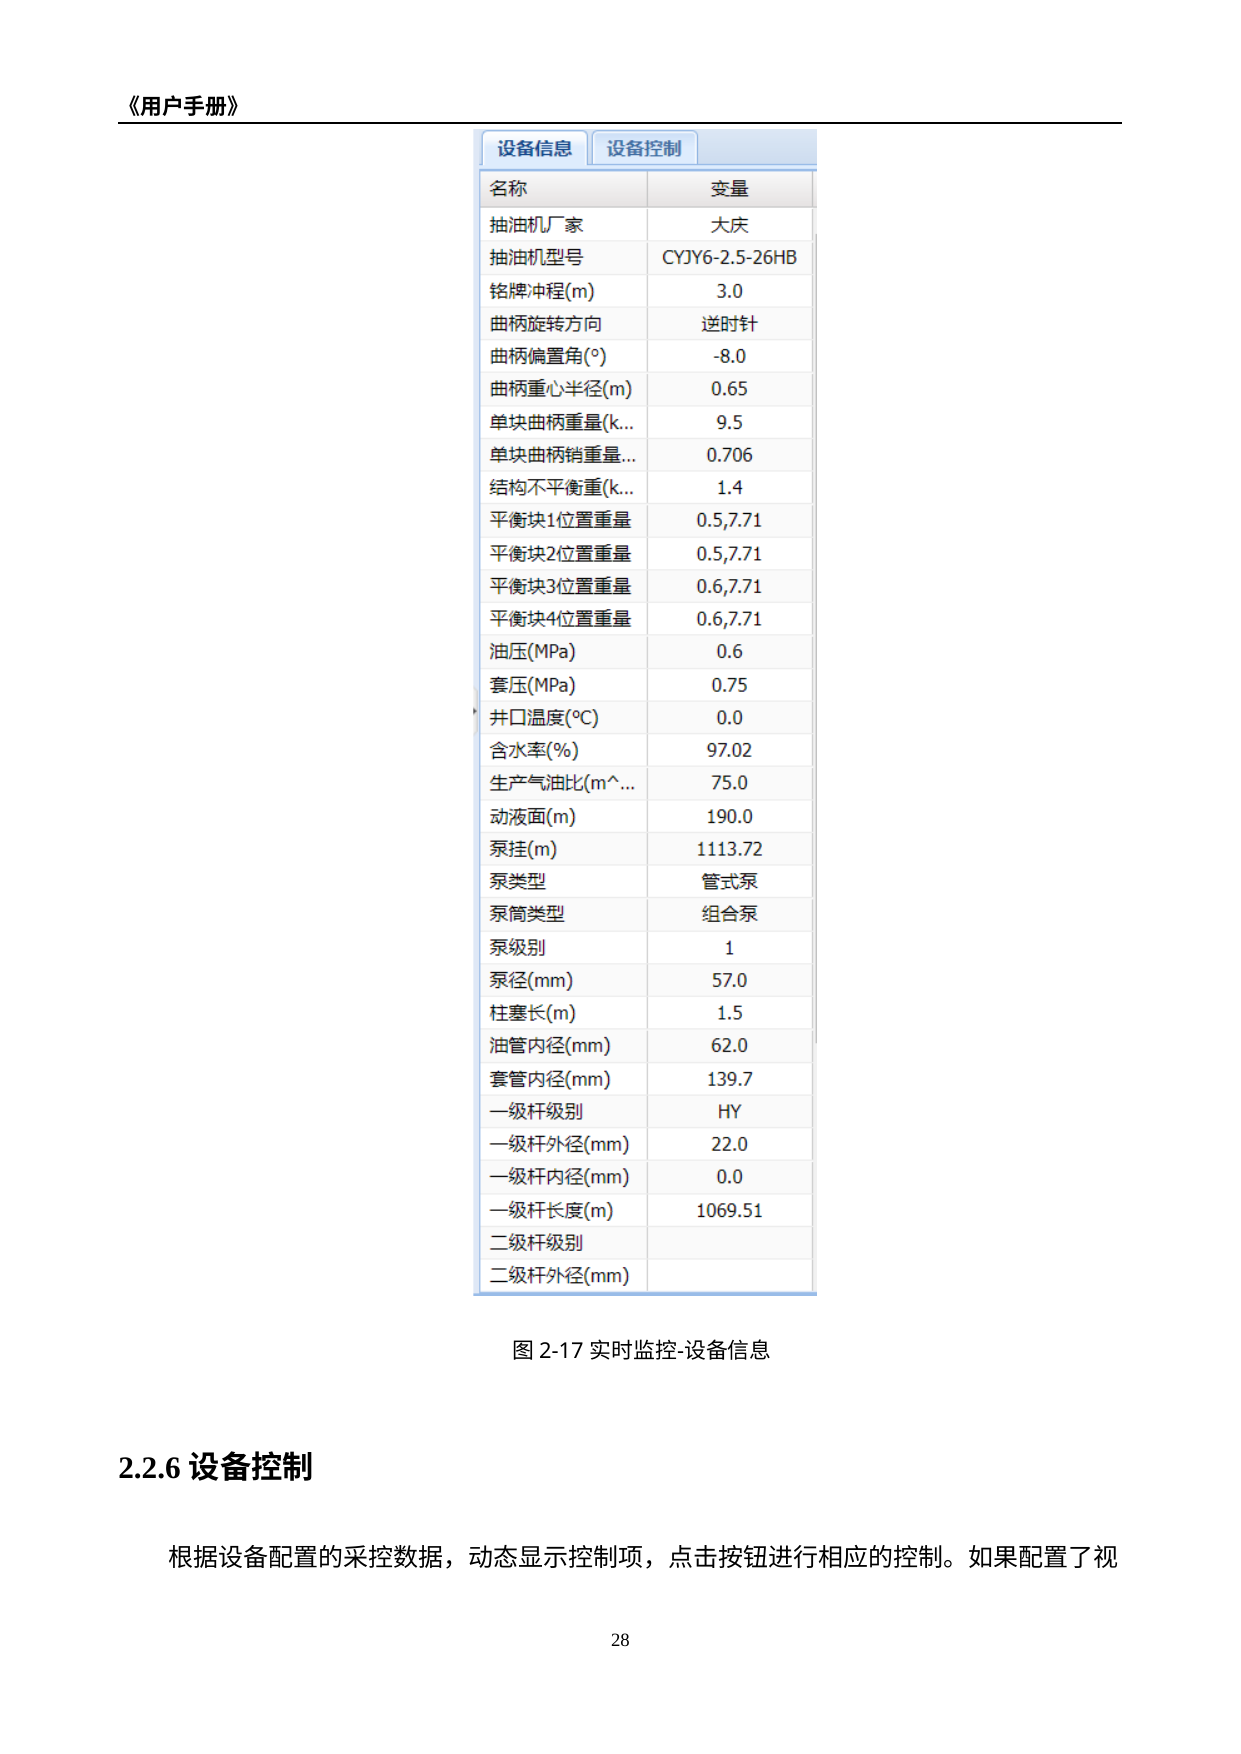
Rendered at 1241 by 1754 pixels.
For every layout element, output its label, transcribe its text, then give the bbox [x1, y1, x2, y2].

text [118, 1521, 1122, 1589]
text 图2-17 实时监控-设备信息 [118, 1332, 1122, 1366]
subtitle 2.2.6 设备控制 [118, 1431, 1122, 1499]
picture [473, 129, 817, 1296]
